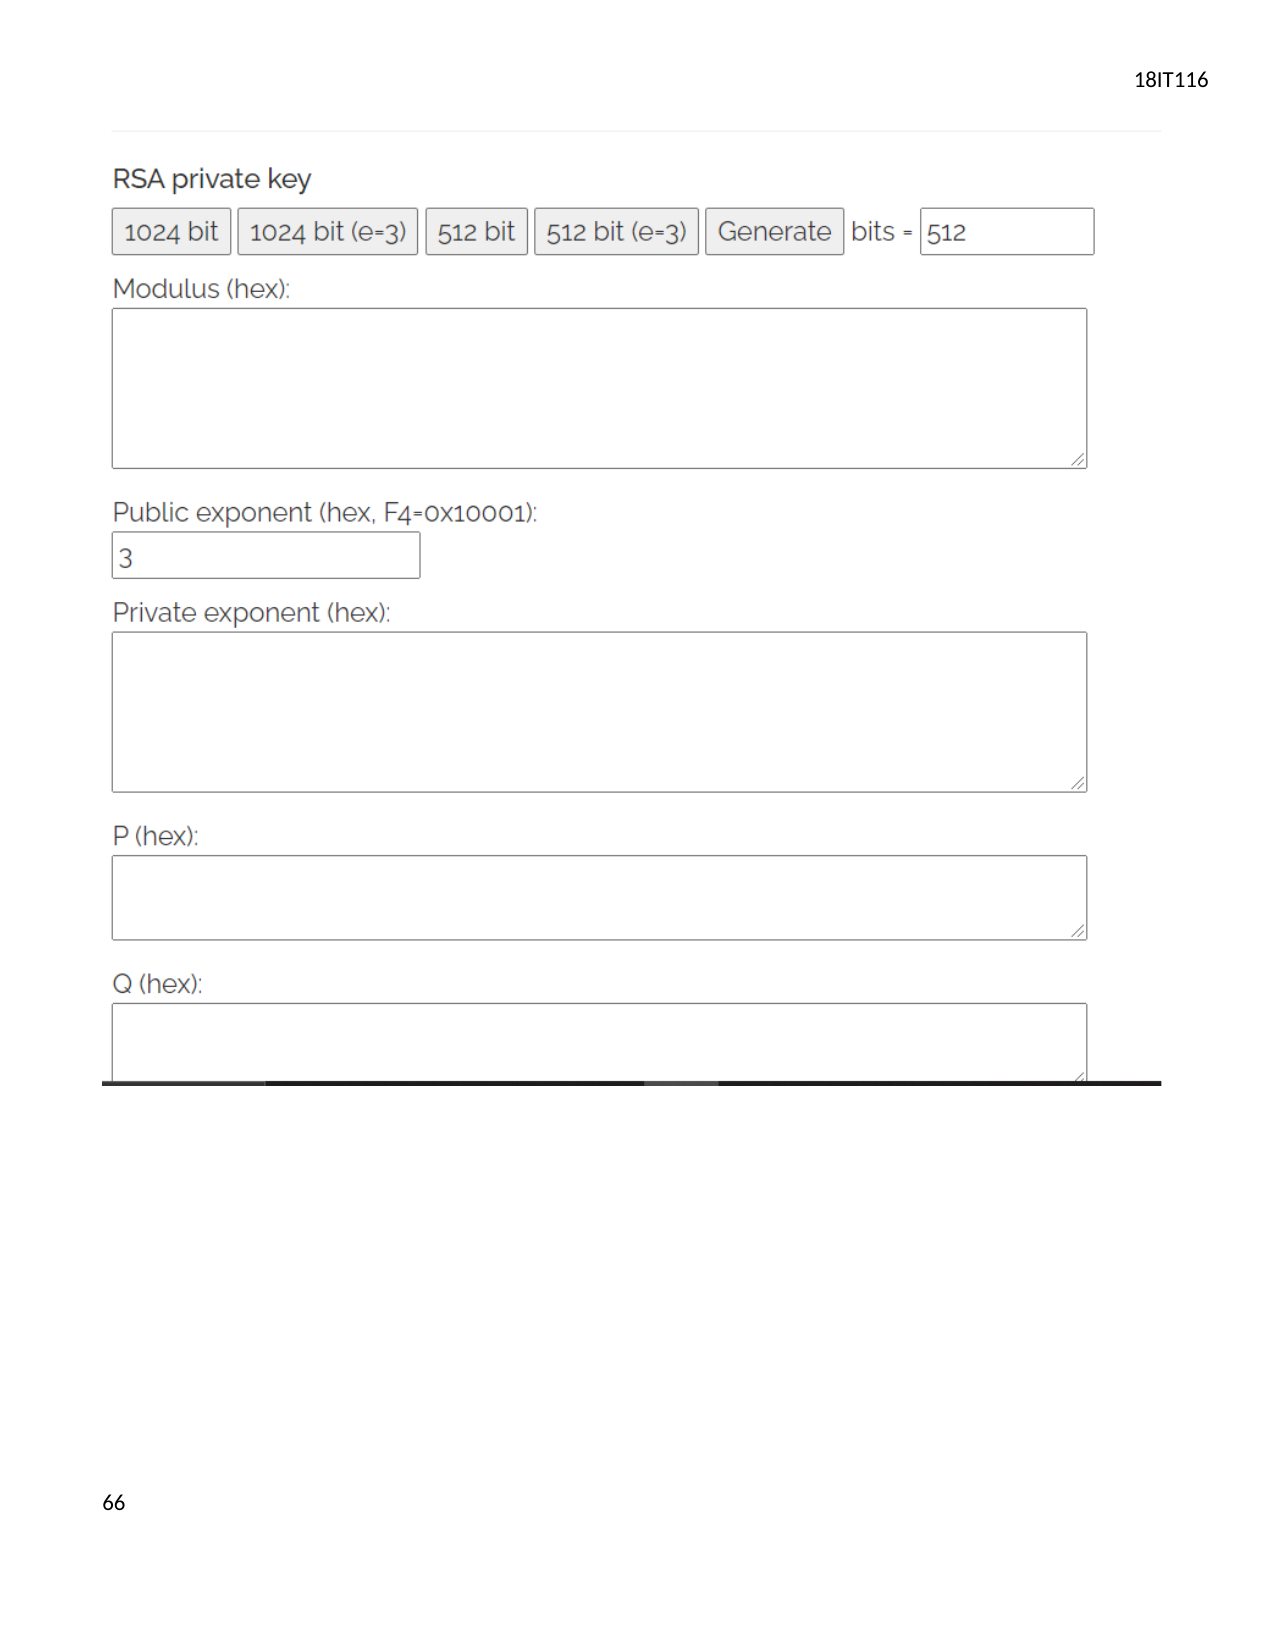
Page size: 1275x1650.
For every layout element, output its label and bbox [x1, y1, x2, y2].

picture [102, 121, 1162, 1086]
